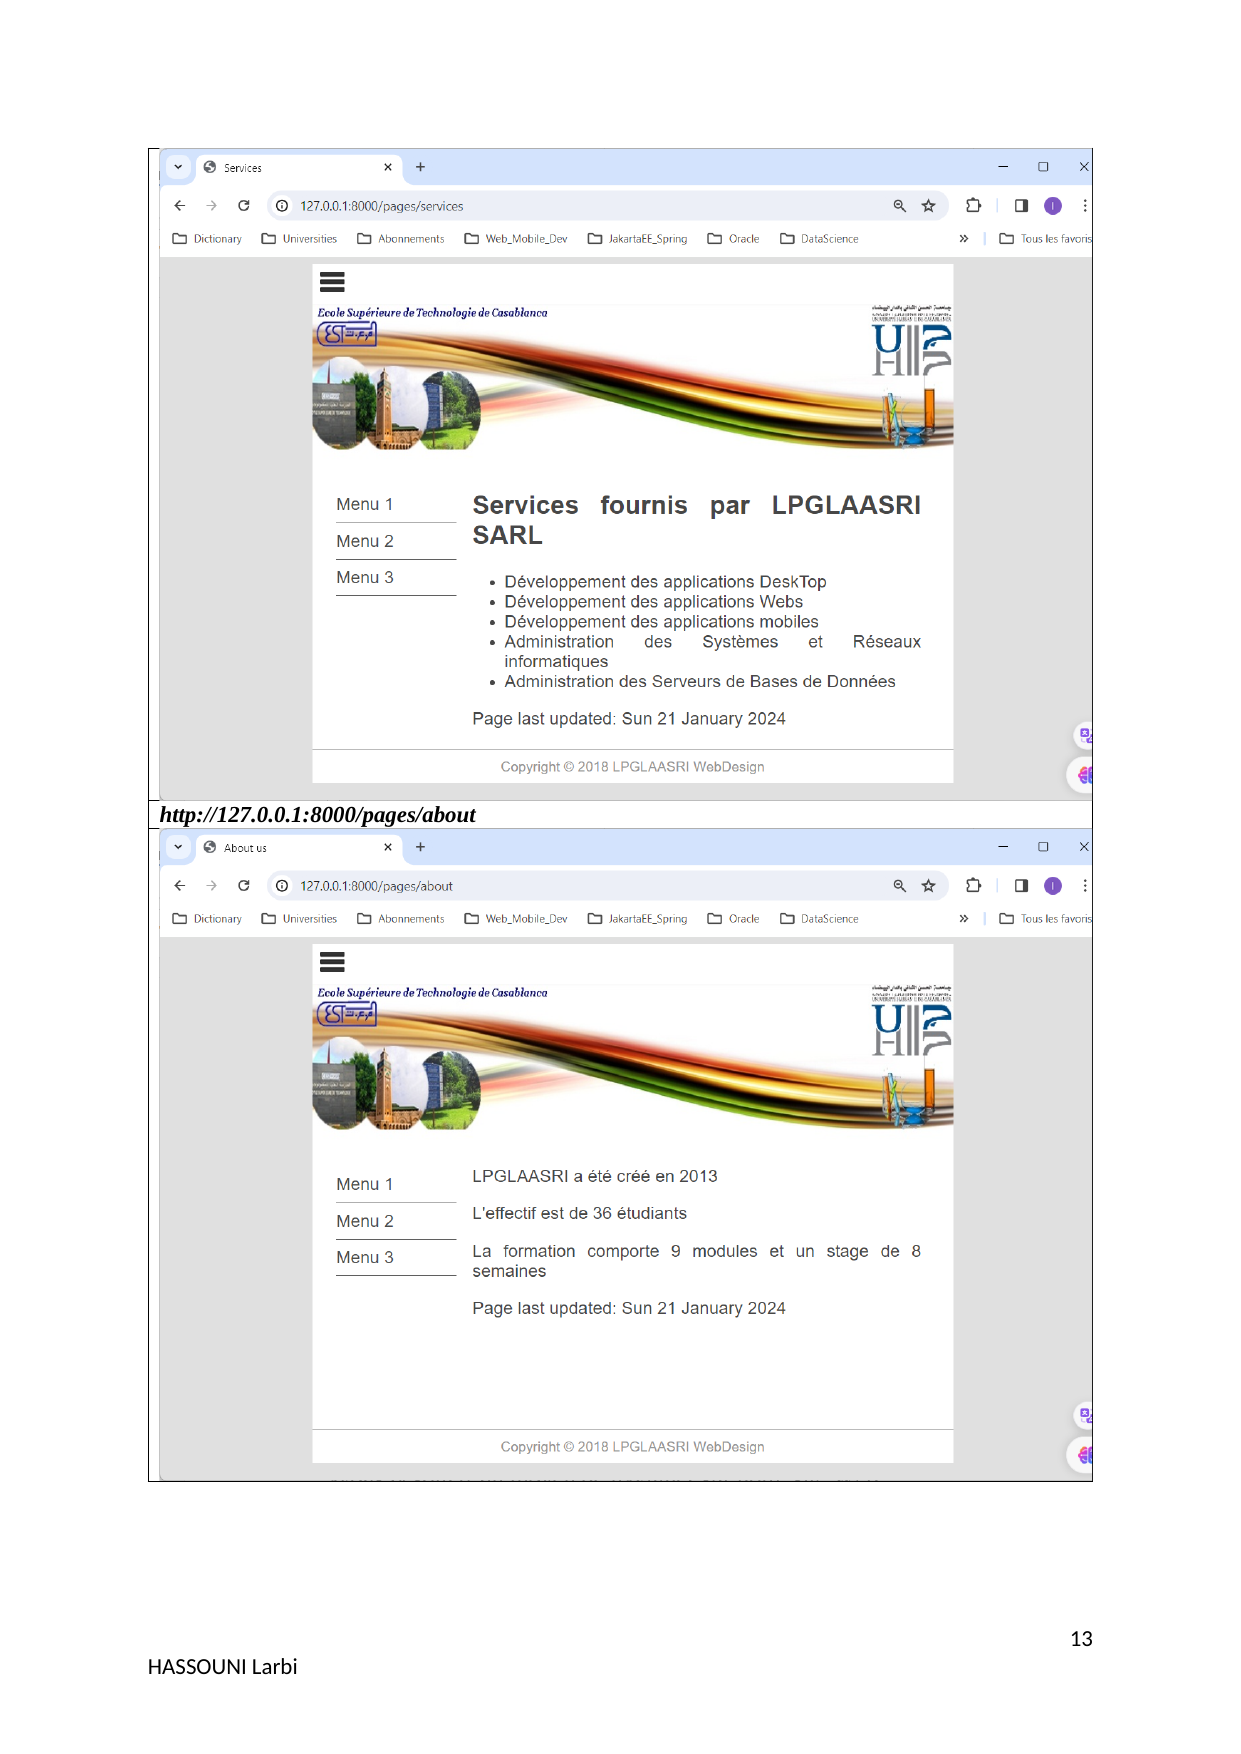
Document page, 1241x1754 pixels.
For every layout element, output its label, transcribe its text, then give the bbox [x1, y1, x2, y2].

table_cell [149, 829, 159, 1481]
table_cell [149, 149, 159, 800]
picture [159, 148, 1093, 801]
table_cell http://127.0.0.1:8000/pages/about [149, 801, 1092, 828]
picture [159, 828, 1093, 1481]
